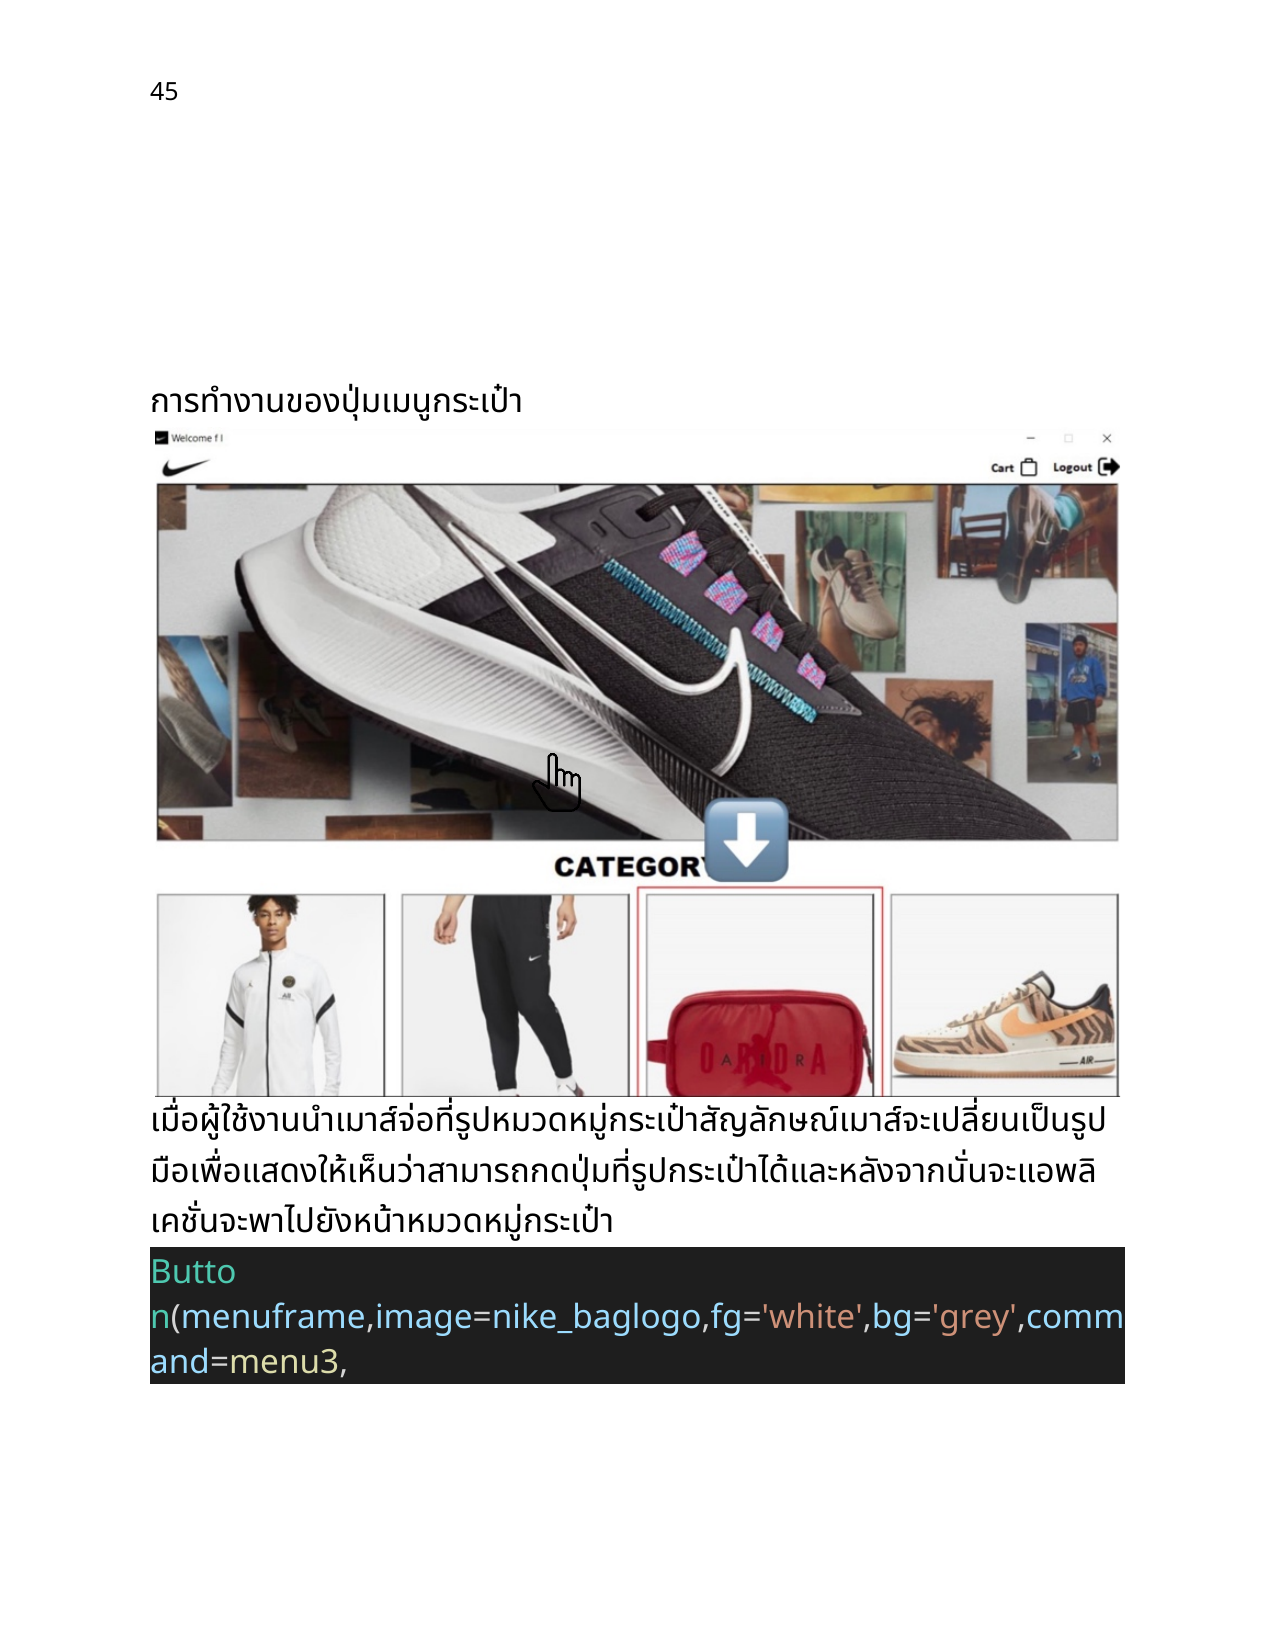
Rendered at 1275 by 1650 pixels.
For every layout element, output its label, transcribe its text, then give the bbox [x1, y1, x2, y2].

picture [155, 427, 1121, 1097]
text การทำงานของปุ่มเมนูกระเป๋า [150, 377, 1125, 427]
text Button(menuframe,image=nike_baglogo,fg='white',bg='grey',command=menu3, [150, 1247, 1125, 1384]
text เมื่อผู้ใช้งานนำเมาส์จ่อที่รูปหมวดหมู่กระเป๋าสัญลักษณ์เมาส์จะเปลี่ยนเป็นรูปมือเพื่อแสดงให้เห็นว่าสามารถกดปุ่มที่รูปกระเป๋าได้และหลังจากนั่นจะแอพลิเคชั่นจะพาไปยังหน้าหมวดหมู่กระเป๋า [150, 1096, 1125, 1247]
